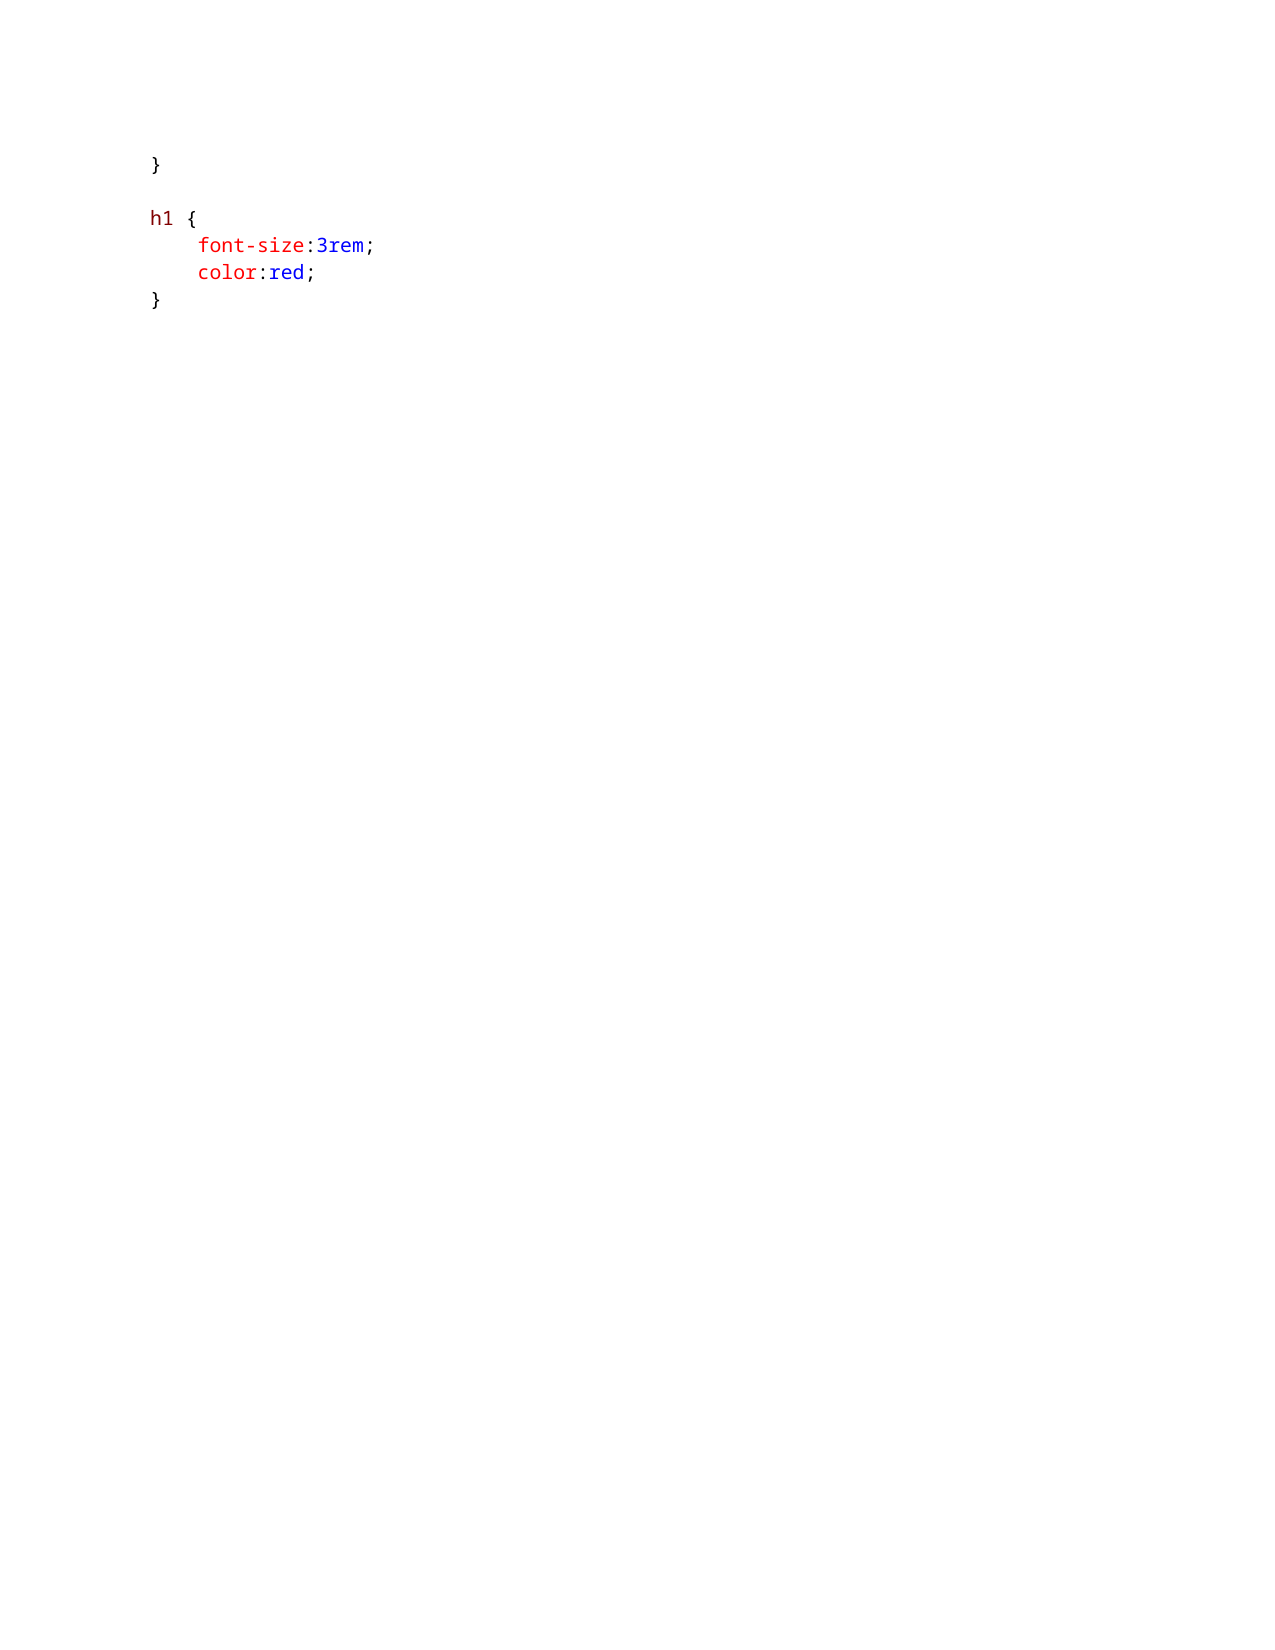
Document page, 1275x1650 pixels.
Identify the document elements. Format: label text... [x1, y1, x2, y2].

text font-size:3rem; [150, 231, 1125, 258]
text } [150, 285, 1125, 312]
text } [150, 150, 1125, 177]
text h1 { [150, 204, 1125, 231]
text color:red; [150, 258, 1125, 285]
